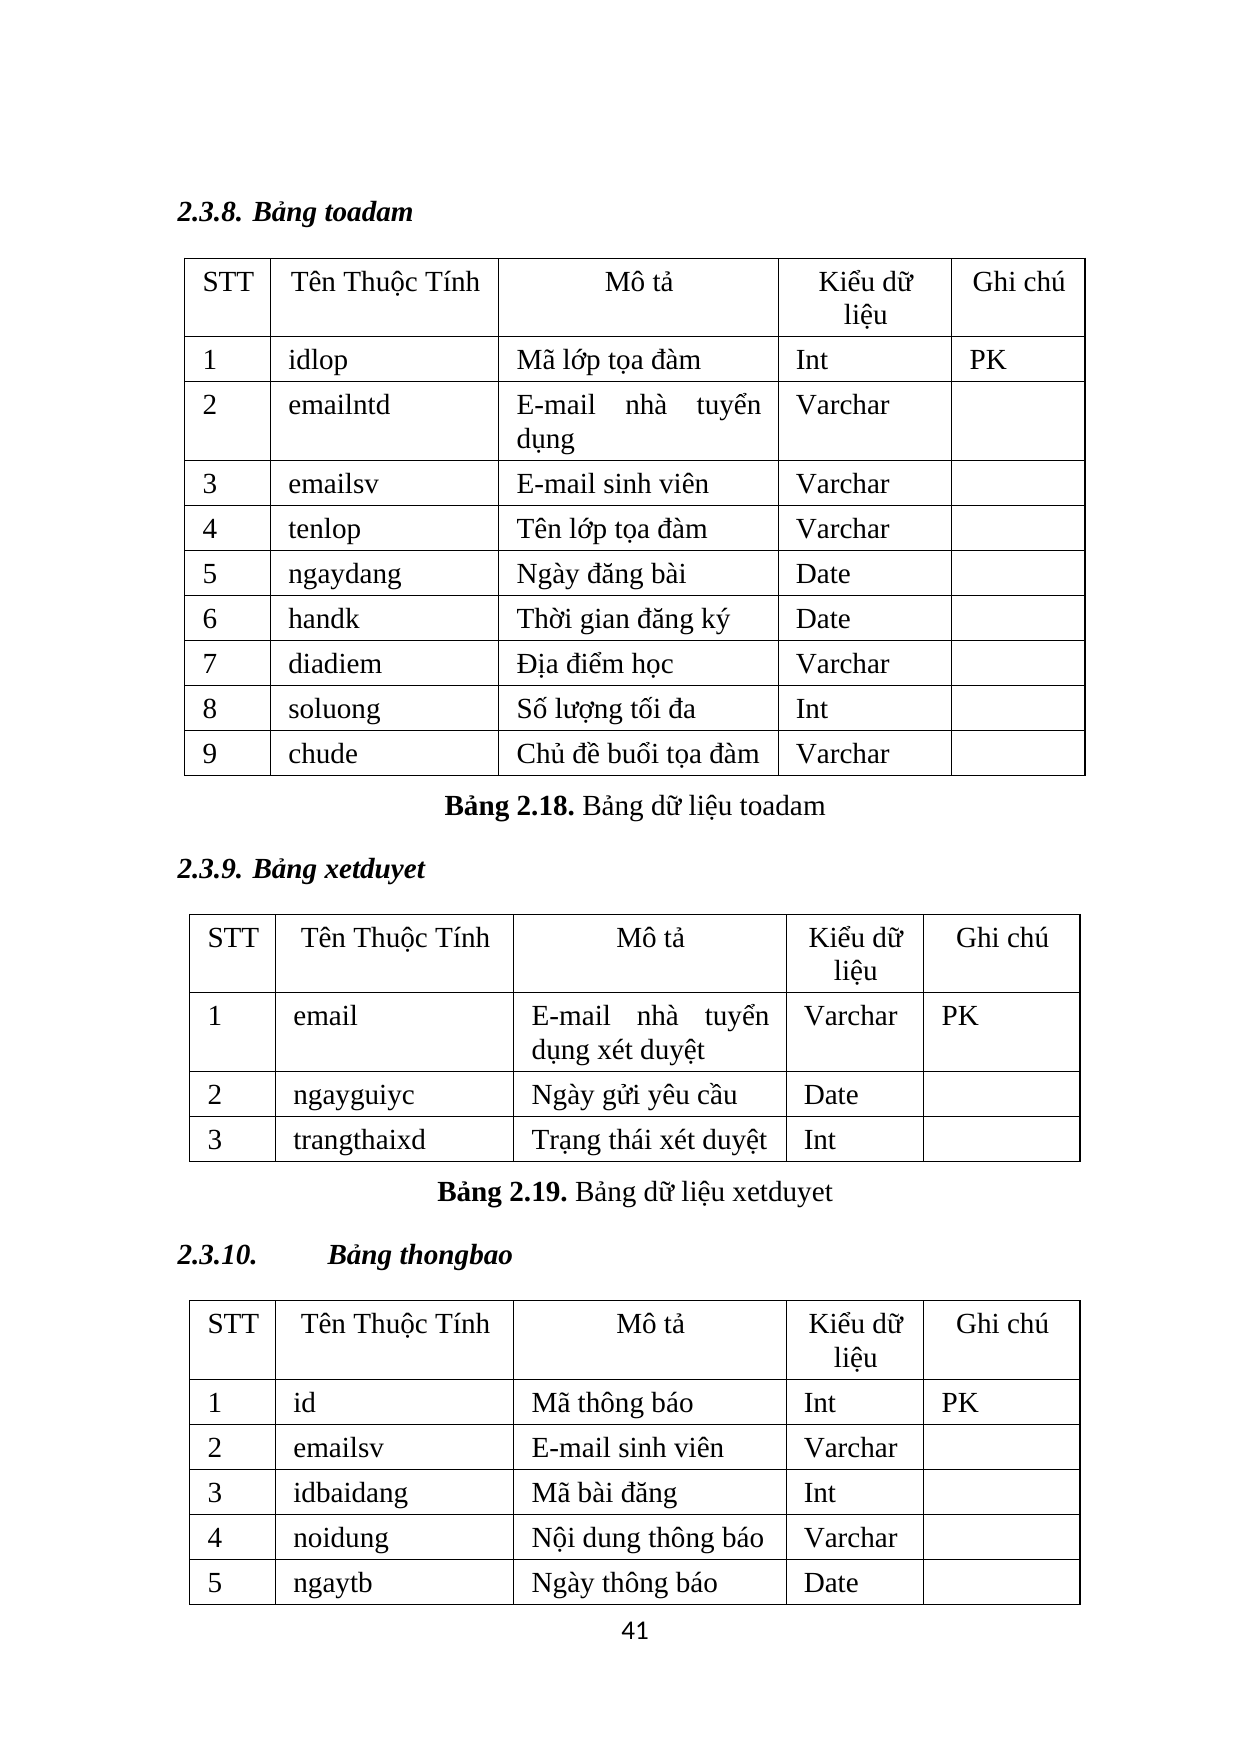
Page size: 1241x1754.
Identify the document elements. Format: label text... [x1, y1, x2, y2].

table_header Mô tả [514, 1301, 786, 1378]
table_cell [952, 686, 1084, 729]
table_cell 4 [190, 1515, 275, 1558]
table_cell Varchar [787, 1425, 923, 1468]
table_cell email [276, 993, 513, 1071]
table_cell E-mail sinh viên [514, 1425, 786, 1468]
table_cell PK [952, 337, 1084, 381]
table_header Ghi chú [924, 915, 1079, 992]
table_cell emailsv [271, 461, 498, 504]
table_cell Mã bài đăng [514, 1470, 786, 1513]
table_cell Date [779, 596, 951, 639]
text Bảng 2.18. Bảng dữ liệu toadam [177, 788, 1092, 822]
table_cell ngaytb [276, 1560, 513, 1603]
table_cell Varchar [787, 1515, 923, 1558]
table_header STT [185, 259, 270, 336]
table_cell [924, 1072, 1079, 1116]
text Bảng 2.19. Bảng dữ liệu xetduyet [177, 1174, 1092, 1208]
table_header Ghi chú [924, 1301, 1079, 1378]
list Bảng toadam [177, 194, 1092, 228]
table_cell [952, 731, 1084, 774]
table_cell Int [787, 1470, 923, 1513]
table_header Tên Thuộc Tính [276, 915, 513, 992]
table_cell noidung [276, 1515, 513, 1558]
table_cell E-mail nhà tuyển dụng [499, 382, 778, 459]
table_cell 7 [185, 641, 270, 684]
list Bảng xetduyet [177, 851, 1092, 884]
table_cell E-mail nhà tuyển dụng xét duyệt [514, 993, 786, 1071]
table_cell Trạng thái xét duyệt [514, 1117, 786, 1161]
table_cell soluong [271, 686, 498, 729]
table_cell Int [779, 337, 951, 381]
table_header Kiểu dữ liệu [787, 1301, 923, 1378]
table_cell 2 [190, 1425, 275, 1468]
table_cell Ngày gửi yêu cầu [514, 1072, 786, 1116]
table_cell Chủ đề buổi tọa đàm [499, 731, 778, 774]
table_cell Date [787, 1560, 923, 1603]
table_cell Tên lớp tọa đàm [499, 506, 778, 549]
table_cell diadiem [271, 641, 498, 684]
table_header Kiểu dữ liệu [779, 259, 951, 336]
table_cell Địa điểm học [499, 641, 778, 684]
table_cell 5 [190, 1560, 275, 1603]
table_header Tên Thuộc Tính [276, 1301, 513, 1378]
table_cell Varchar [779, 461, 951, 504]
table_cell 9 [185, 731, 270, 774]
table_cell tenlop [271, 506, 498, 549]
table_cell ngayguiyc [276, 1072, 513, 1116]
table_cell Số lượng tối đa [499, 686, 778, 729]
table_cell trangthaixd [276, 1117, 513, 1161]
table_cell Int [787, 1380, 923, 1423]
table_header Mô tả [499, 259, 778, 336]
table_cell chude [271, 731, 498, 774]
table_cell Varchar [787, 993, 923, 1071]
table_cell 1 [190, 993, 275, 1071]
table_cell Nội dung thông báo [514, 1515, 786, 1558]
table_cell Ngày thông báo [514, 1560, 786, 1603]
table_cell [952, 461, 1084, 504]
table_cell Mã thông báo [514, 1380, 786, 1423]
table_cell 3 [185, 461, 270, 504]
table_header STT [190, 1301, 275, 1378]
table_cell 3 [190, 1117, 275, 1161]
table_cell idlop [271, 337, 498, 381]
table_cell Varchar [779, 731, 951, 774]
table_cell [952, 506, 1084, 549]
table_cell Date [779, 551, 951, 594]
table_cell 4 [185, 506, 270, 549]
table_cell [924, 1515, 1079, 1558]
table_cell [924, 1560, 1079, 1603]
table_cell E-mail sinh viên [499, 461, 778, 504]
table_cell 6 [185, 596, 270, 639]
table_cell [952, 596, 1084, 639]
table_cell Varchar [779, 641, 951, 684]
table_cell 1 [185, 337, 270, 381]
table_cell Mã lớp tọa đàm [499, 337, 778, 381]
table_cell id [276, 1380, 513, 1423]
table_cell [952, 641, 1084, 684]
table_header Tên Thuộc Tính [271, 259, 498, 336]
table_cell Ngày đăng bài [499, 551, 778, 594]
list Bảng thongbao [177, 1237, 1092, 1271]
table_cell Thời gian đăng ký [499, 596, 778, 639]
table_cell [924, 1470, 1079, 1513]
table_header STT [190, 915, 275, 992]
table_cell handk [271, 596, 498, 639]
table_cell 2 [185, 382, 270, 459]
table_header Kiểu dữ liệu [787, 915, 923, 992]
table_cell ngaydang [271, 551, 498, 594]
table_cell emailsv [276, 1425, 513, 1468]
table_cell [924, 1117, 1079, 1161]
table_cell [952, 551, 1084, 594]
table_cell 5 [185, 551, 270, 594]
table_cell 3 [190, 1470, 275, 1513]
table_cell 1 [190, 1380, 275, 1423]
table_cell idbaidang [276, 1470, 513, 1513]
table_cell Varchar [779, 506, 951, 549]
table_header Ghi chú [952, 259, 1084, 336]
table_cell PK [924, 993, 1079, 1071]
table_cell Date [787, 1072, 923, 1116]
table_cell Int [779, 686, 951, 729]
table_cell emailntd [271, 382, 498, 459]
table_header Mô tả [514, 915, 786, 992]
table_cell Int [787, 1117, 923, 1161]
table_cell [952, 382, 1084, 459]
table_cell Varchar [779, 382, 951, 459]
table_cell PK [924, 1380, 1079, 1423]
table_cell 2 [190, 1072, 275, 1116]
table_cell [924, 1425, 1079, 1468]
table_cell 8 [185, 686, 270, 729]
